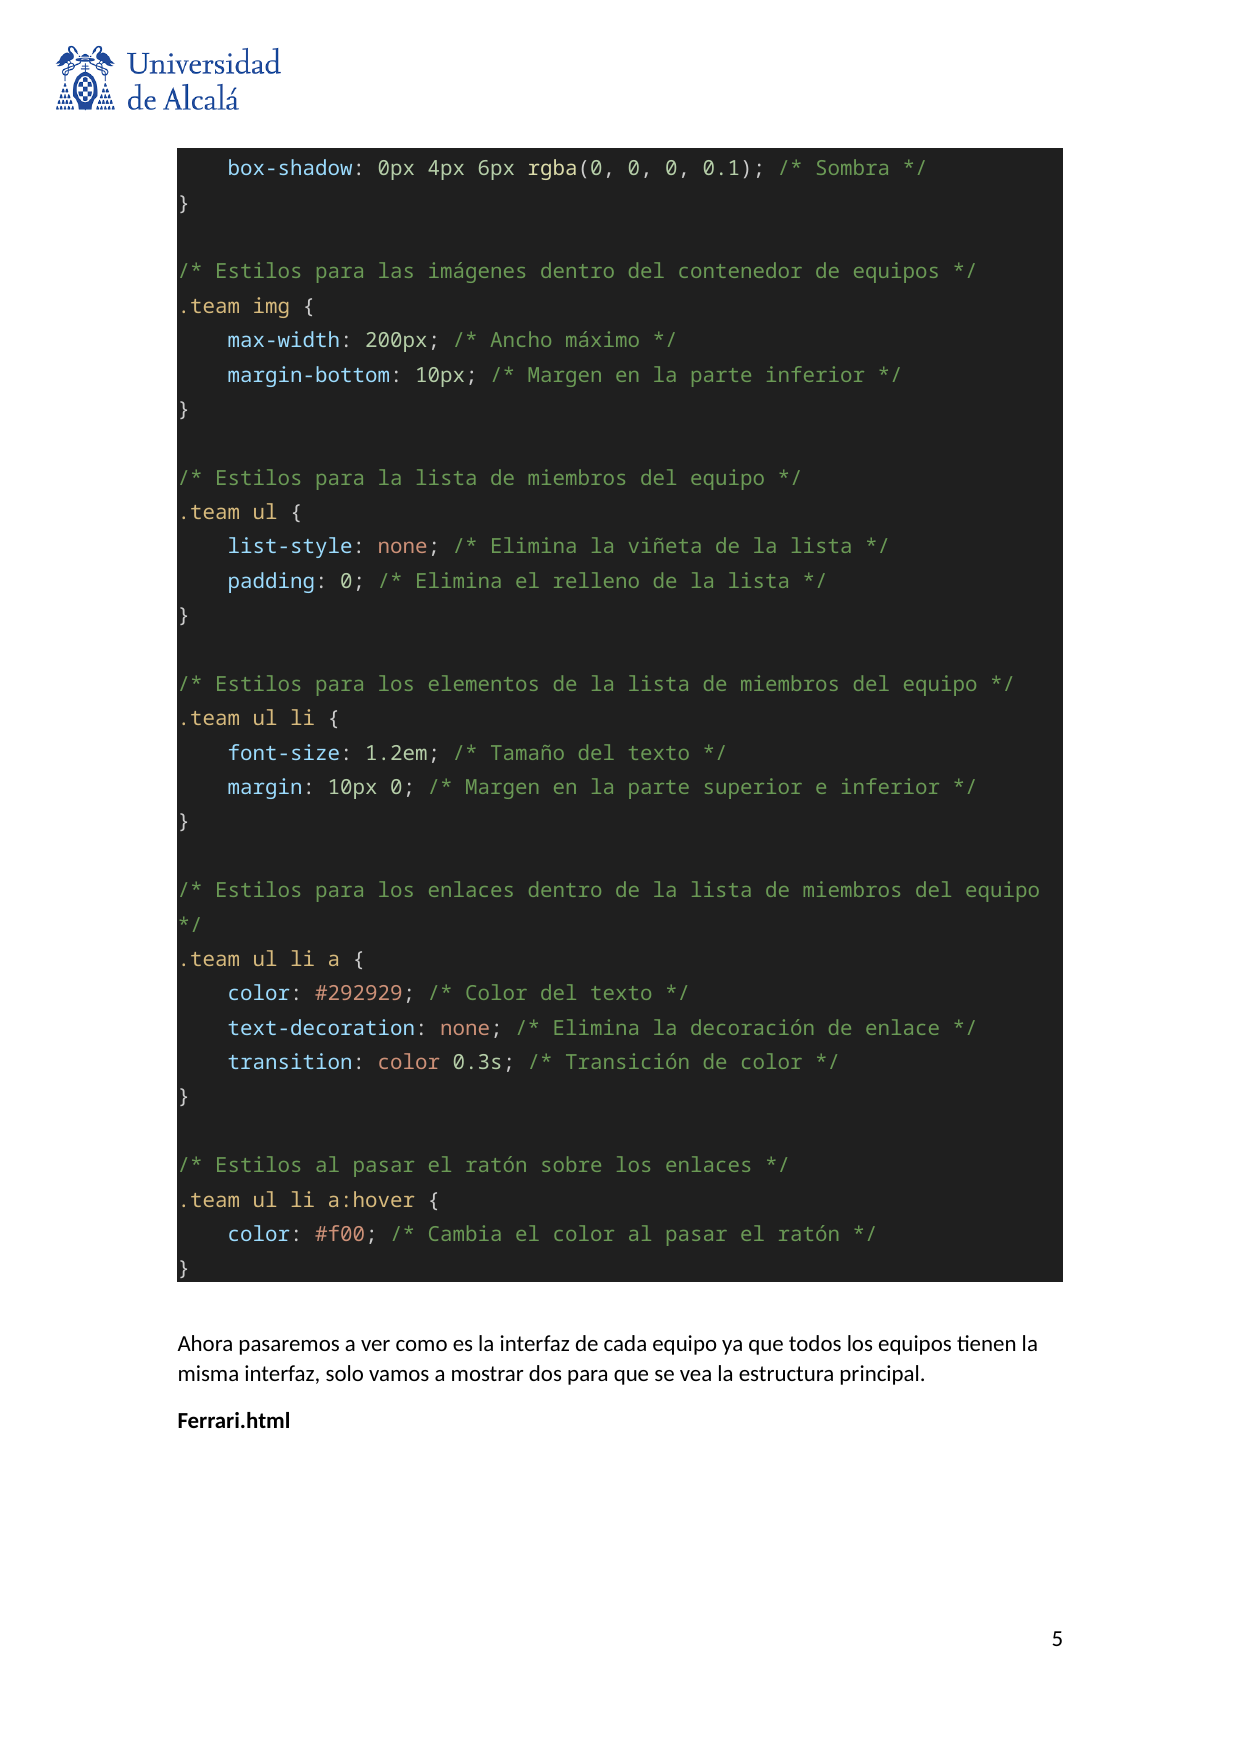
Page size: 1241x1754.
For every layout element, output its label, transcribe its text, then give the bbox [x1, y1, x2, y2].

text Ferrari.html [177, 1406, 1063, 1434]
text /* Estilos para la lista de miembros del equipo */ [177, 457, 1063, 491]
text } [177, 1076, 1063, 1110]
text font-size: 1.2em; /* Tamaño del texto */ [177, 732, 1063, 766]
text } [177, 1248, 1063, 1282]
text margin-bottom: 10px; /* Margen en la parte inferior */ [177, 354, 1063, 388]
text max-width: 200px; /* Ancho máximo */ [177, 319, 1063, 354]
text /* Estilos para los elementos de la lista de miembros del equipo */ [177, 663, 1063, 698]
text } [177, 388, 1063, 423]
text list-style: none; /* Elimina la viñeta de la lista */ [177, 526, 1063, 560]
text .team img { [177, 285, 1063, 319]
text /* Estilos al pasar el ratón sobre los enlaces */ [177, 1144, 1063, 1179]
text /* Estilos para las imágenes dentro del contenedor de equipos */ [177, 251, 1063, 285]
text } [177, 594, 1063, 629]
text } [177, 182, 1063, 216]
text .team ul li a { [177, 938, 1063, 973]
text transition: color 0.3s; /* Transición de color */ [177, 1041, 1063, 1076]
picture [48, 37, 288, 118]
text box-shadow: 0px 4px 6px rgba(0, 0, 0, 0.1); /* Sombra */ [177, 148, 1063, 182]
text Ahora pasaremos a ver como es la interfaz de cada equipo ya que todos los equipos tienen la misma interfaz, solo vamos a mostrar dos para que se vea la estructura principal. [177, 1329, 1063, 1387]
text padding: 0; /* Elimina el relleno de la lista */ [177, 560, 1063, 594]
text .team ul { [177, 491, 1063, 526]
text color: #292929; /* Color del texto */ [177, 973, 1063, 1007]
text margin: 10px 0; /* Margen en la parte superior e inferior */ [177, 766, 1063, 801]
text } [177, 801, 1063, 835]
text /* Estilos para los enlaces dentro de la lista de miembros del equipo */ [177, 869, 1063, 938]
text text-decoration: none; /* Elimina la decoración de enlace */ [177, 1007, 1063, 1041]
text color: #f00; /* Cambia el color al pasar el ratón */ [177, 1213, 1063, 1248]
text .team ul li a:hover { [177, 1179, 1063, 1213]
text .team ul li { [177, 698, 1063, 732]
